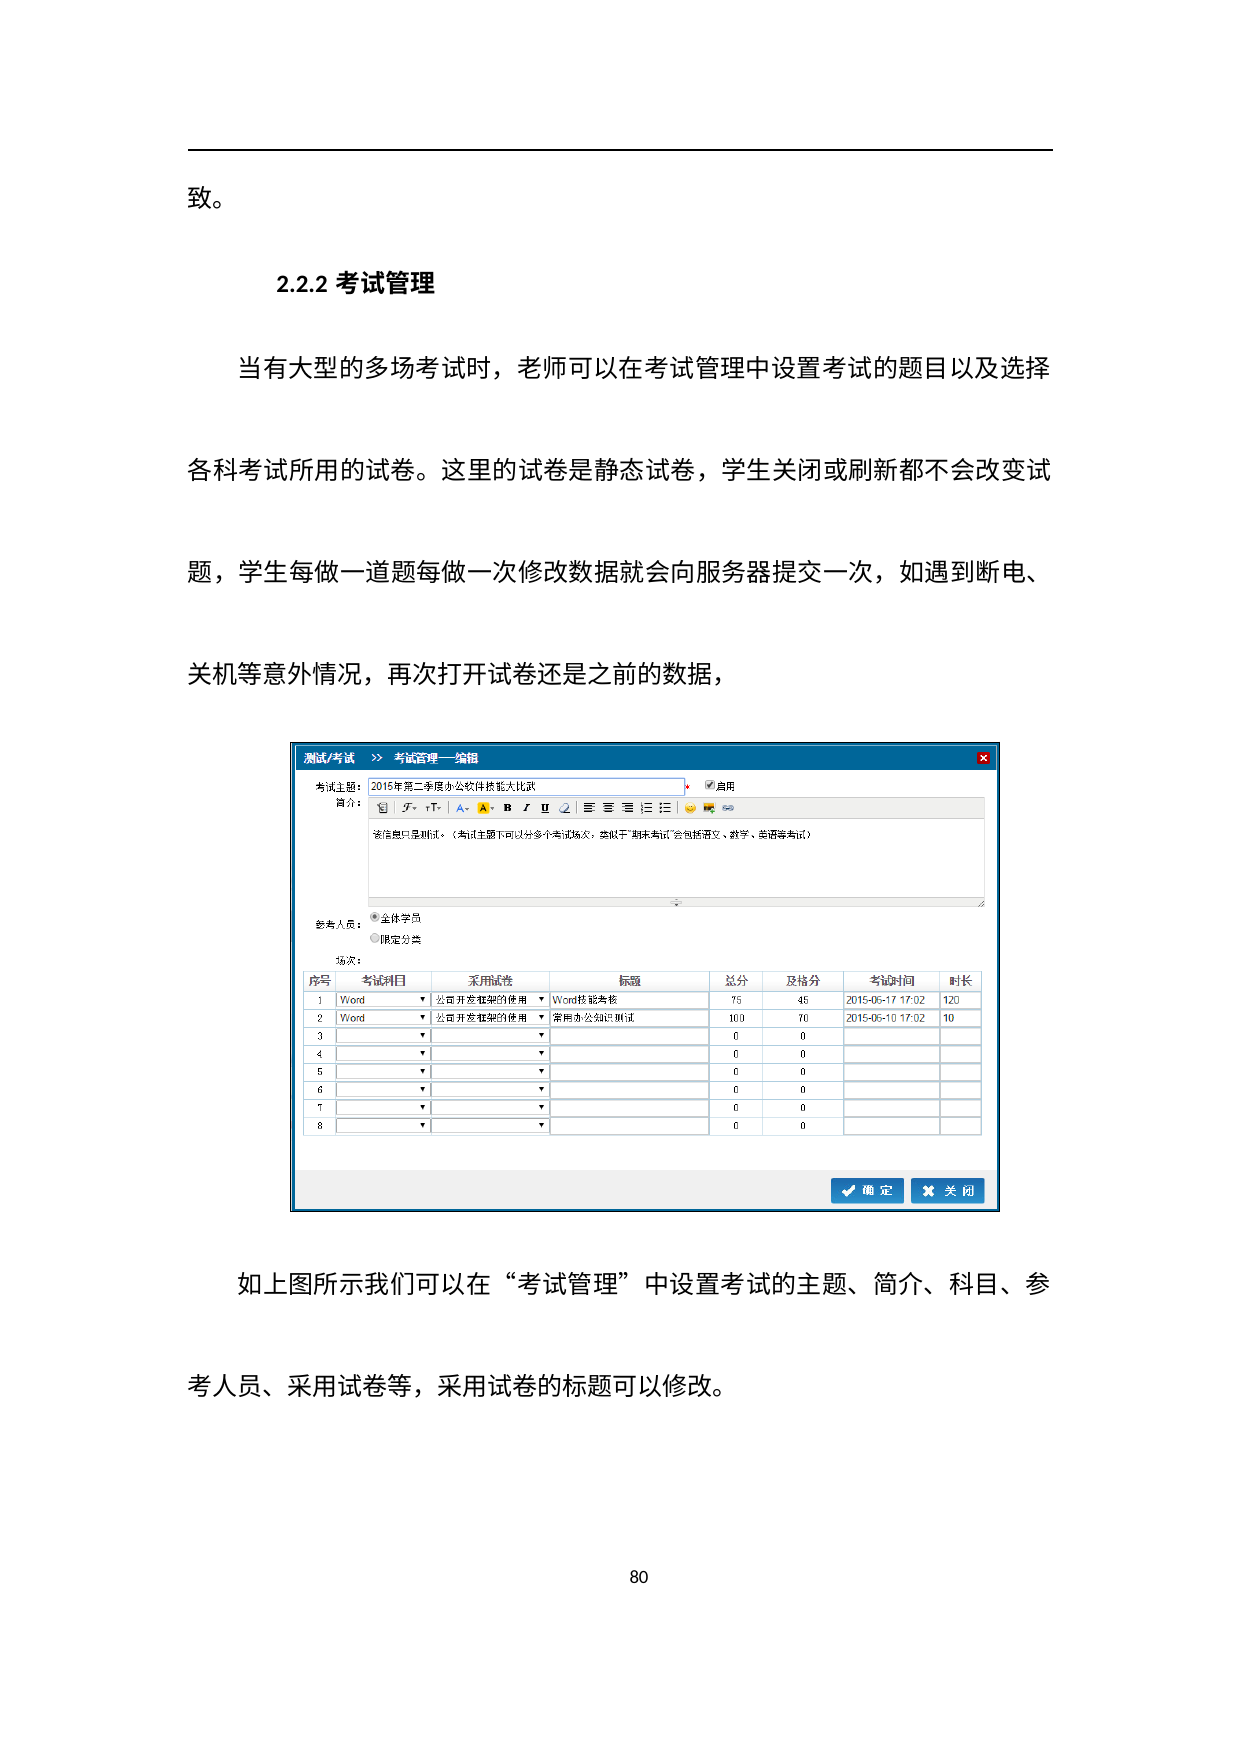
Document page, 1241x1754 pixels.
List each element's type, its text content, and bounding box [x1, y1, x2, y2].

text 当有大型的多场考试时，老师可以在考试管理中设置考试的题目以及选择各科考试所用的试卷。这里的试卷是静态试卷，学生关闭或刷新都不会改变试题，学生每做一道题每做一次修改数据就会向服务器提交一次，如遇到断电、关机等意外情况，再次打开试卷还是之前的数据， [187, 333, 1053, 706]
picture [296, 771, 996, 1208]
text 如上图所示我们可以在“考试管理”中设置考试的主题、简介、科目、参考人员、采用试卷等，采用试卷的标题可以修改。 [187, 1249, 1053, 1419]
picture [345, 753, 354, 763]
picture [428, 754, 437, 763]
subtitle 考试管理 [276, 248, 1053, 316]
picture [978, 753, 989, 763]
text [187, 163, 1053, 231]
picture [306, 753, 331, 763]
picture [406, 753, 419, 763]
picture [456, 753, 473, 763]
